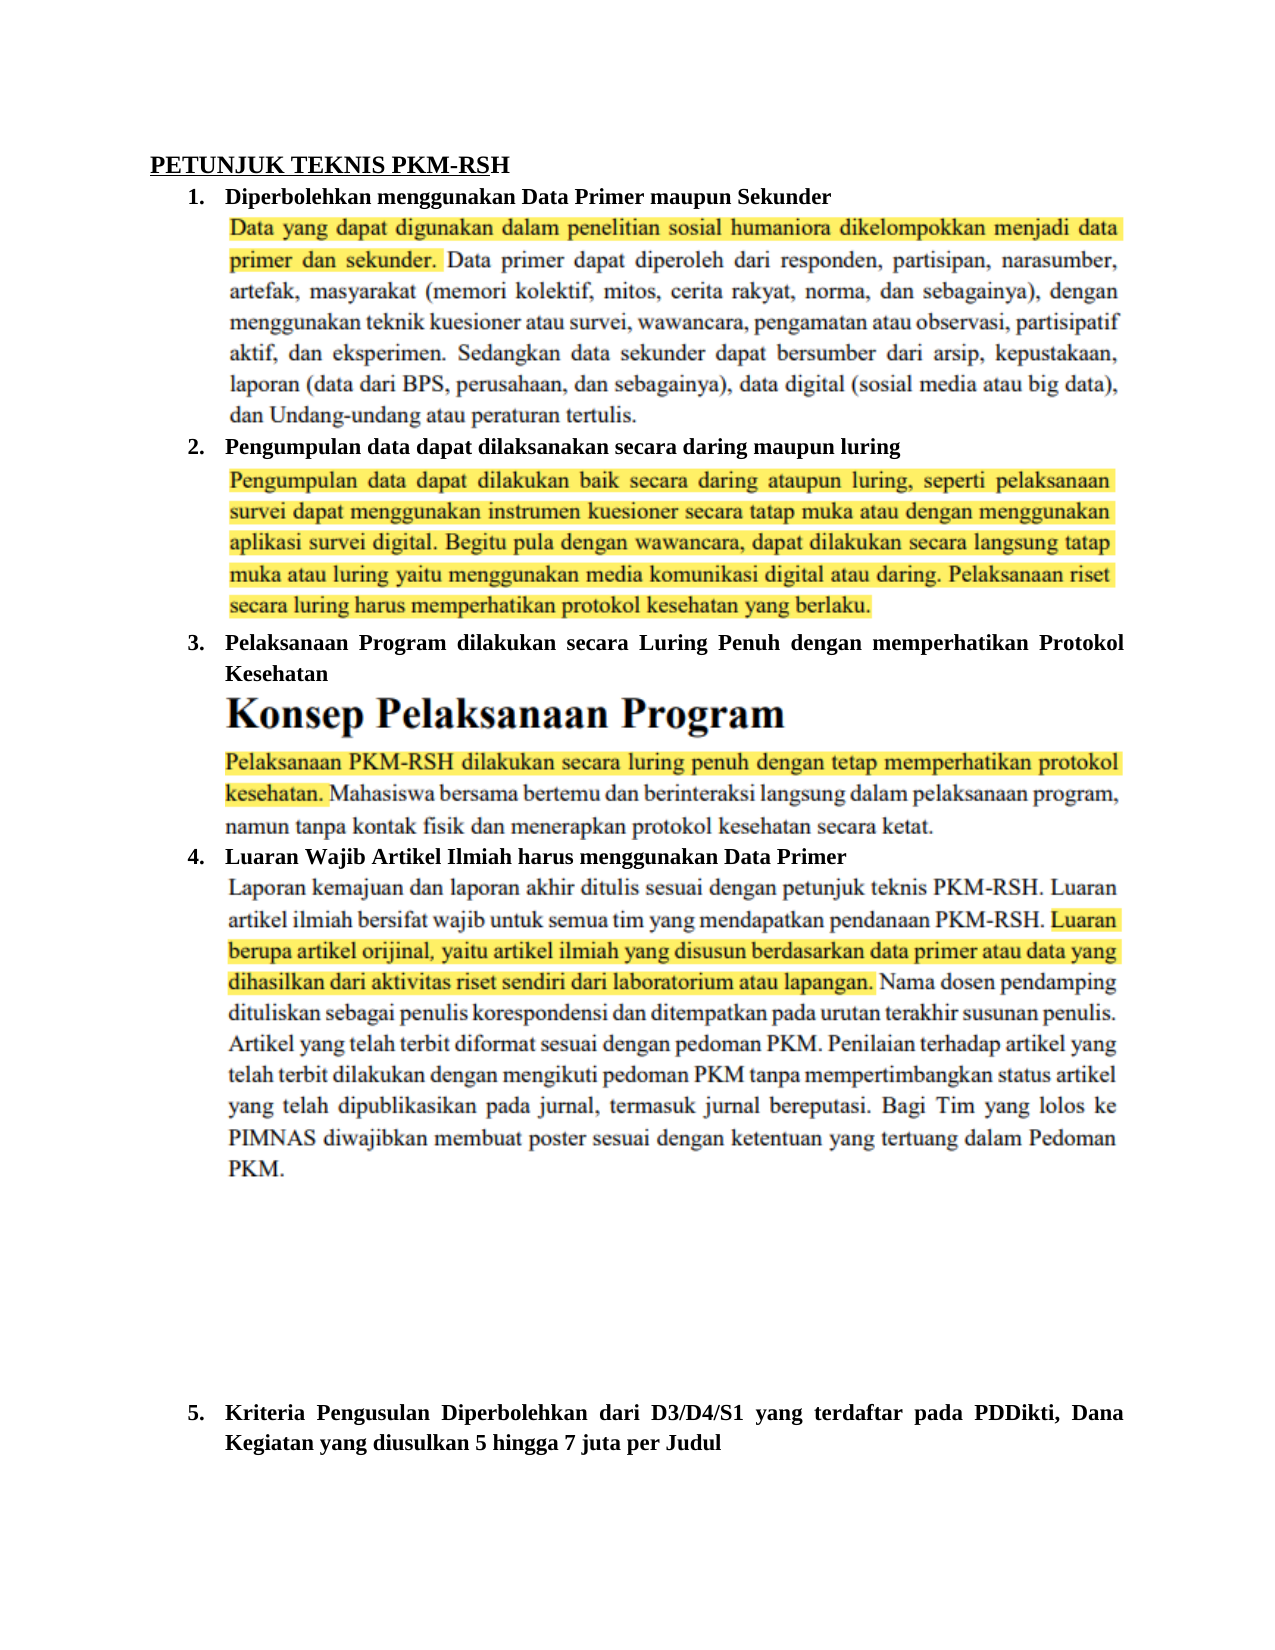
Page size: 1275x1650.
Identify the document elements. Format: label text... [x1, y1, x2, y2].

list Kriteria Pengusulan Diperbolehkan dari D3/D4/S1 yang terdaftar pada PDDikti, Dana Kegiatan yang diusulkan 5 hingga 7 juta per Judul [187, 1399, 1125, 1456]
picture [225, 463, 1120, 626]
list Diperbolehkan menggunakan Data Primer maupun Sekunder [187, 183, 1125, 209]
list Pengumpulan data dapat dilaksanakan secara daring maupun luring [187, 433, 1125, 460]
list Pelaksanaan Program dilakukan secara Luring Penuh dengan memperhatikan Protokol Kesehatan [187, 629, 1125, 686]
picture [225, 873, 1125, 1184]
picture [225, 689, 1123, 840]
picture [225, 213, 1125, 430]
list Luaran Wajib Artikel Ilmiah harus menggunakan Data Primer [187, 843, 1125, 870]
text PETUNJUK TEKNIS PKM-RSH [150, 150, 1125, 179]
